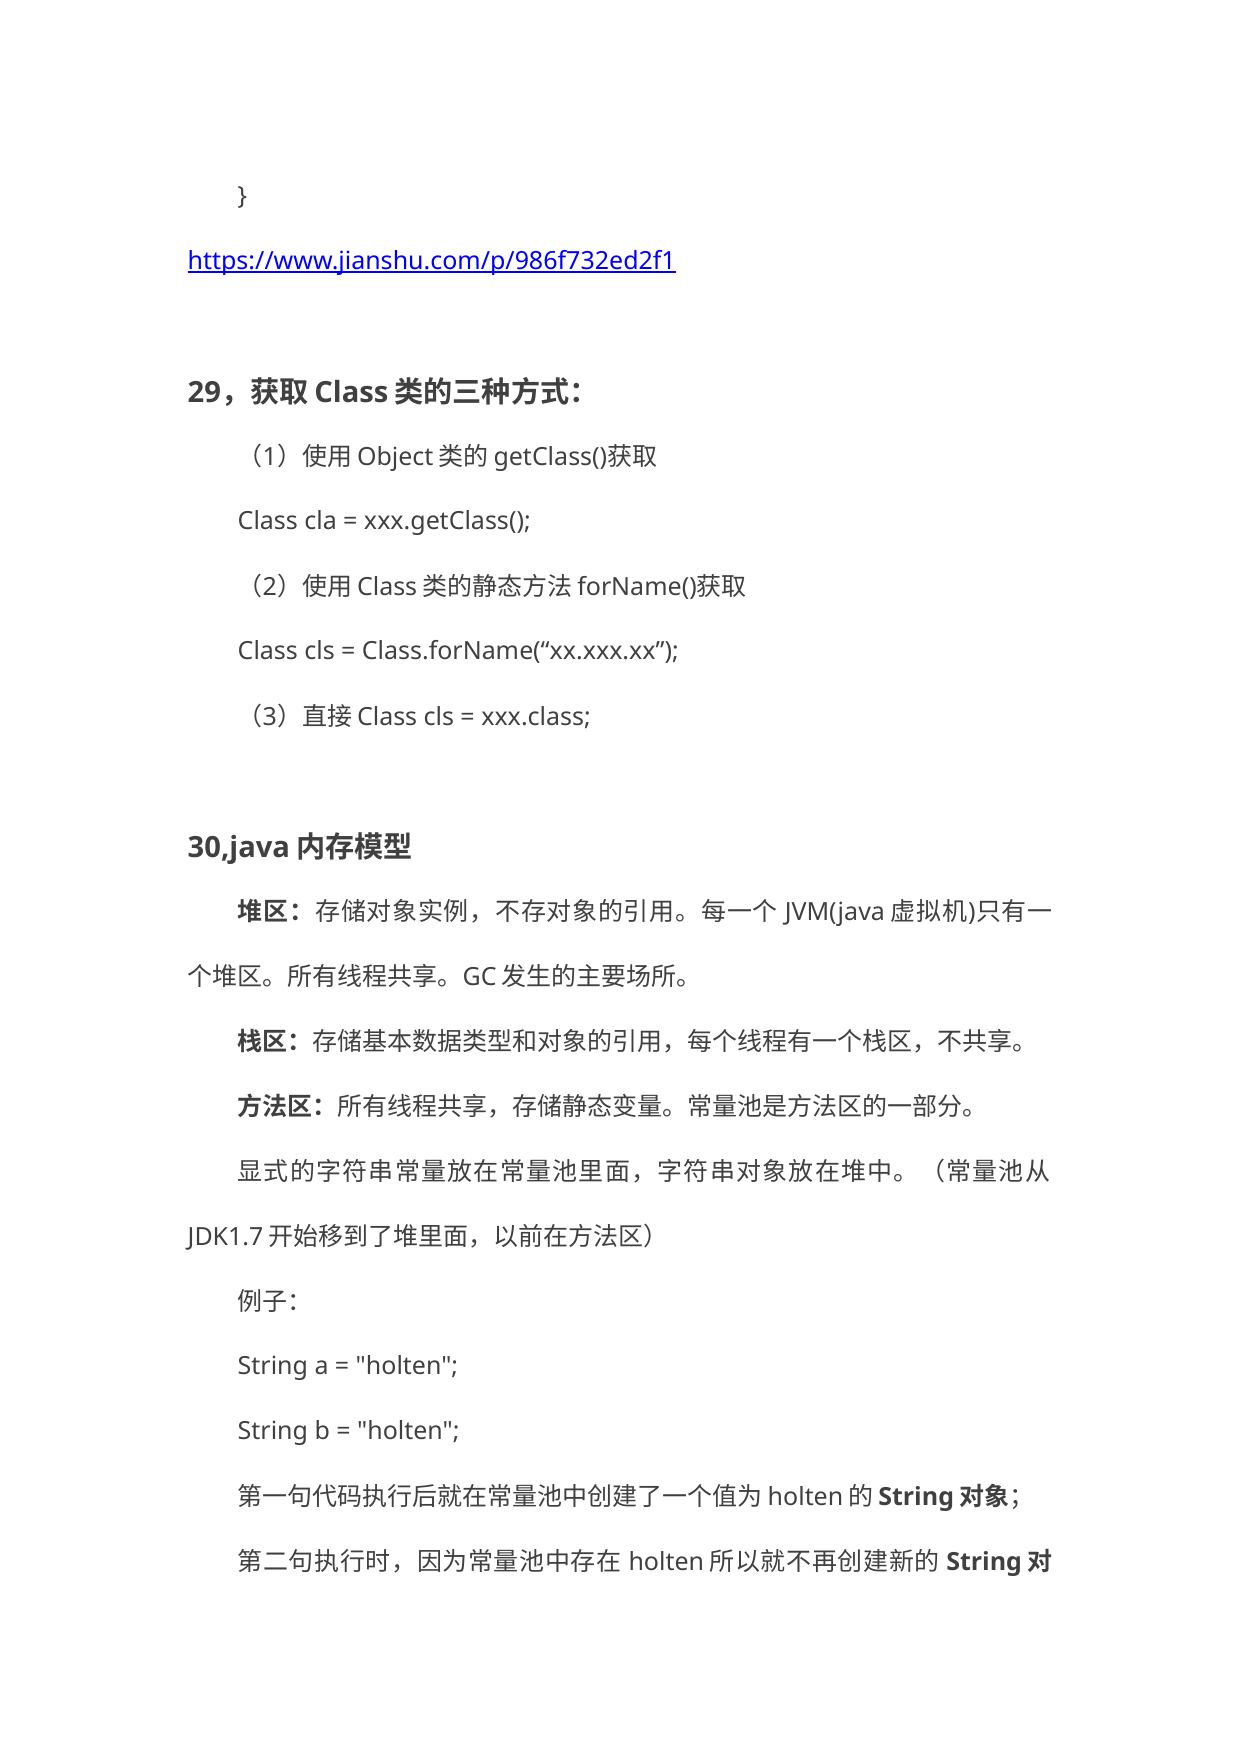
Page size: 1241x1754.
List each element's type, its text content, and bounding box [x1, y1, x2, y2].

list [187, 1527, 1053, 1592]
list 29，获取Class类的三种方式： [187, 357, 1053, 422]
list 30,java内存模型 [187, 812, 1053, 877]
list 使用Class类的静态方法forName()获取 [187, 552, 1053, 617]
list String b = "holten"; [187, 1397, 1053, 1462]
list https://www.jianshu.com/p/986f732ed2f1 [187, 227, 1053, 292]
list 方法区：所有线程共享，存储静态变量。常量池是方法区的一部分。 [187, 1072, 1053, 1137]
list 堆区：存储对象实例，不存对象的引用。每一个JVM(java虚拟机)只有一个堆区。所有线程共享。GC发生的主要场所。 [187, 877, 1053, 1007]
list 显式的字符串常量放在常量池里面，字符串对象放在堆中。（常量池从JDK1.7开始移到了堆里面，以前在方法区） [187, 1137, 1053, 1267]
list 使用Object类的getClass()获取 [187, 422, 1053, 487]
list 直接Class cls = xxx.class; [187, 682, 1053, 747]
list 栈区：存储基本数据类型和对象的引用，每个线程有一个栈区，不共享。 [187, 1007, 1053, 1072]
list Class cls = Class.forName(“xx.xxx.xx”); [187, 617, 1053, 682]
list String a = "holten"; [187, 1332, 1053, 1397]
list } [187, 162, 1053, 227]
list 例子： [187, 1267, 1053, 1332]
list 第一句代码执行后就在常量池中创建了一个值为holten的String对象； [187, 1462, 1053, 1527]
list Class cla = xxx.getClass(); [187, 487, 1053, 552]
